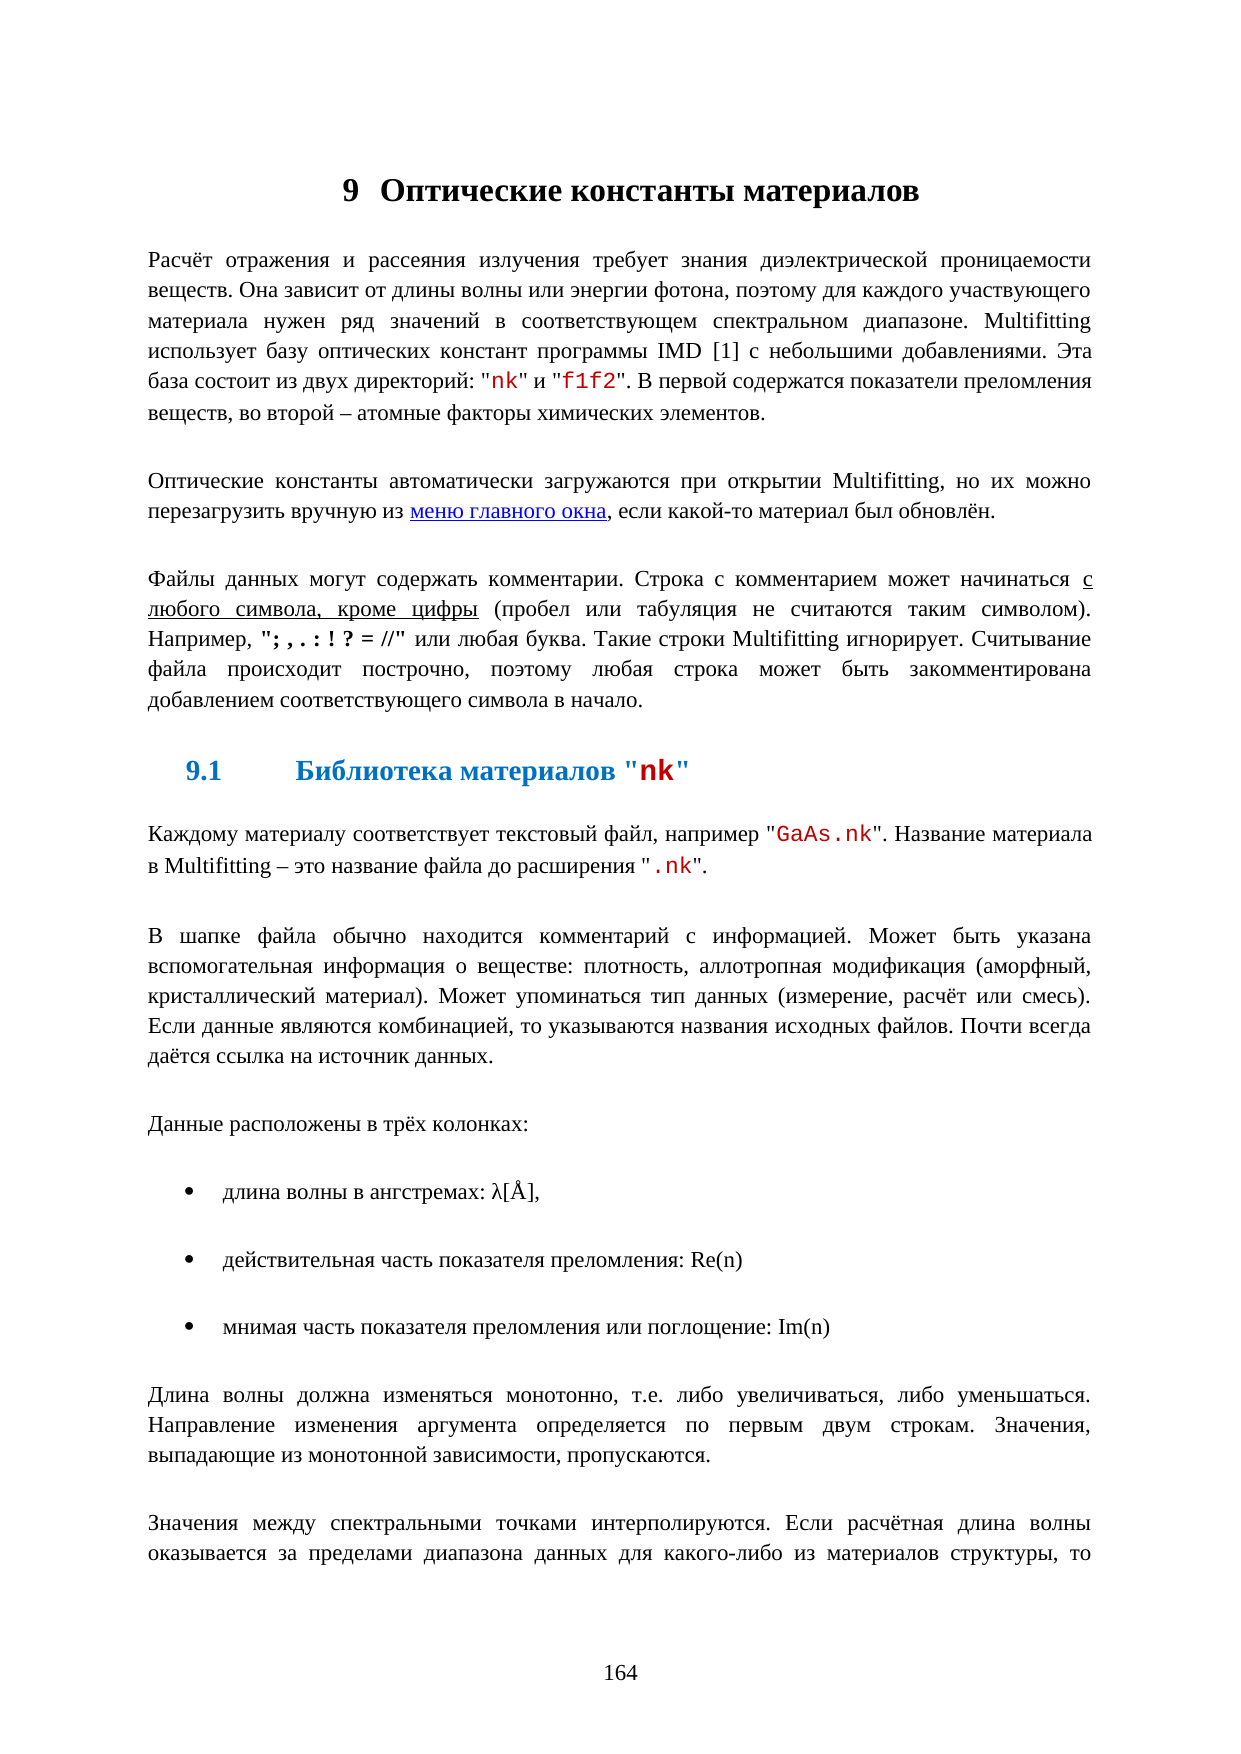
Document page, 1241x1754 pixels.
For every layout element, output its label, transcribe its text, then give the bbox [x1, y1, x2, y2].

list длина волны в ангстремах: λ[Å], [185, 1178, 1093, 1204]
text Данные расположены в трёх колонках: [148, 1110, 1093, 1137]
list действительная часть показателя преломления: Re(n) [185, 1246, 1093, 1272]
text Файлы данных могут содержать комментарии. Строка с комментарием может начинаться с любого символа, кроме цифры (пробел или табуляция не считаются таким символом). Например, "; , . : ! ? = //" или любая буква. Такие строки Multifitting игнорирует. Считывание файла происходит построчно, поэтому любая строка может быть закомментирована добавлением соответствующего символа в начало. [148, 565, 1093, 712]
text В шапке файла обычно находится комментарий с информацией. Может быть указана вспомогательная информация о веществе: плотность, аллотропная модификация (аморфный, кристаллический материал). Может упоминаться тип данных (измерение, расчёт или смесь). Если данные являются комбинацией, то указываются названия исходных файлов. Почти всегда даётся ссылка на источник данных. [148, 922, 1093, 1069]
list мнимая часть показателя преломления или поглощение: Im(n) [185, 1313, 1093, 1340]
subtitle Библиотека материалов "nk" [155, 753, 1093, 789]
text Каждому материалу соответствует текстовый файл, например "GaAs.nk". Название материала в Multifitting – это название файла до расширения ".nk". [148, 820, 1093, 880]
subtitle Оптические константы материалов [178, 170, 1093, 209]
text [148, 1509, 1093, 1566]
text Длина волны должна изменяться монотонно, т.е. либо увеличиваться, либо уменьшаться. Направление изменения аргумента определяется по первым двум строкам. Значения, выпадающие из монотонной зависимости, пропускаются. [148, 1381, 1093, 1468]
text Оптические константы автоматически загружаются при открытии Multifitting, но их можно перезагрузить вручную из меню главного окна, если какой-то материал был обновлён. [148, 467, 1093, 523]
text Расчёт отражения и рассеяния излучения требует знания диэлектрической проницаемости веществ. Она зависит от длины волны или энергии фотона, поэтому для каждого участвующего материала нужен ряд значений в соответствующем спектральном диапазоне. Multifitting использует базу оптических констант программы IMD [1] с небольшими добавлениями. Эта база состоит из двух директорий: "nk" и "f1f2". В первой содержатся показатели преломления веществ, во второй – атомные факторы химических элементов. [148, 246, 1093, 426]
